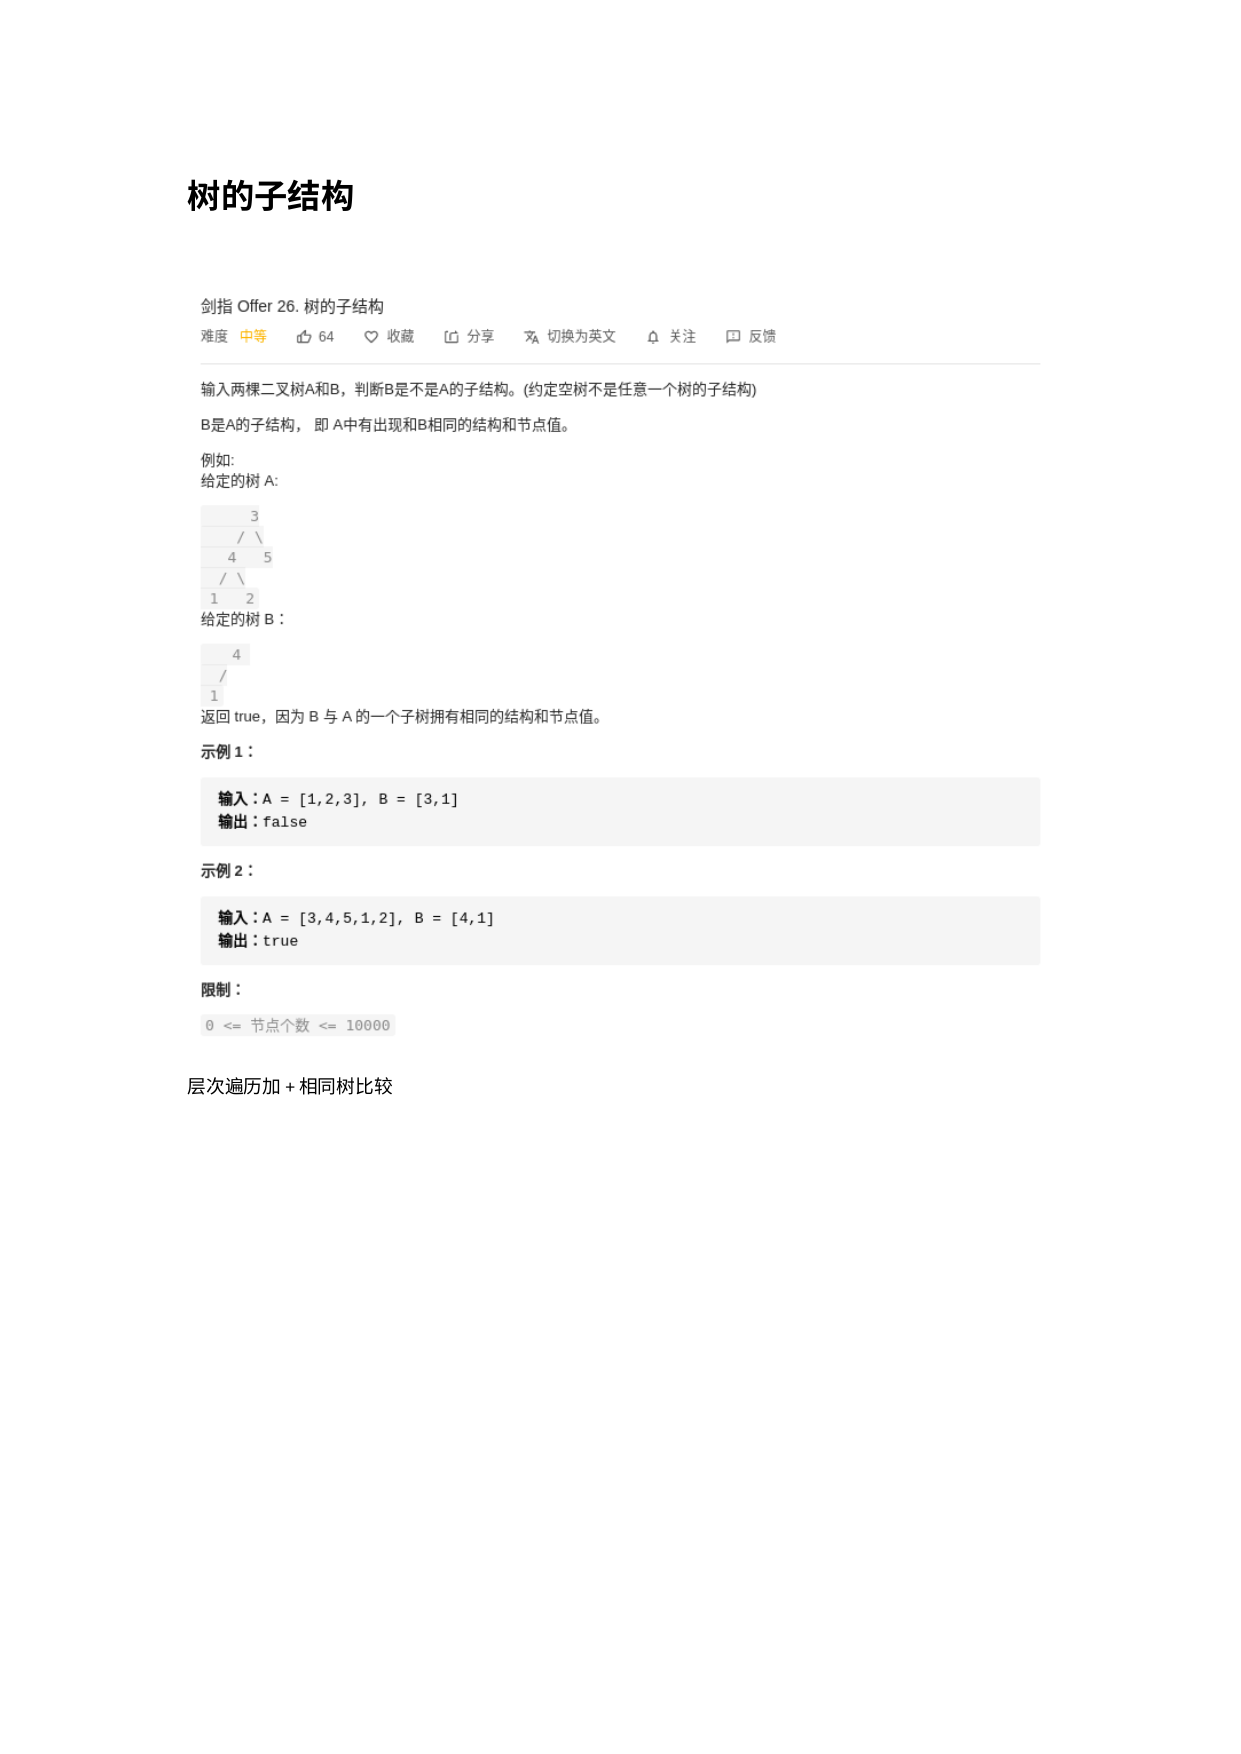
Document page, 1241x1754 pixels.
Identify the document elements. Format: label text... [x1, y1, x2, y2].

text 层次遍历加 + 相同树比较 [187, 1069, 1053, 1102]
subtitle 树的子结构 [187, 162, 1053, 227]
picture [187, 289, 1053, 1043]
